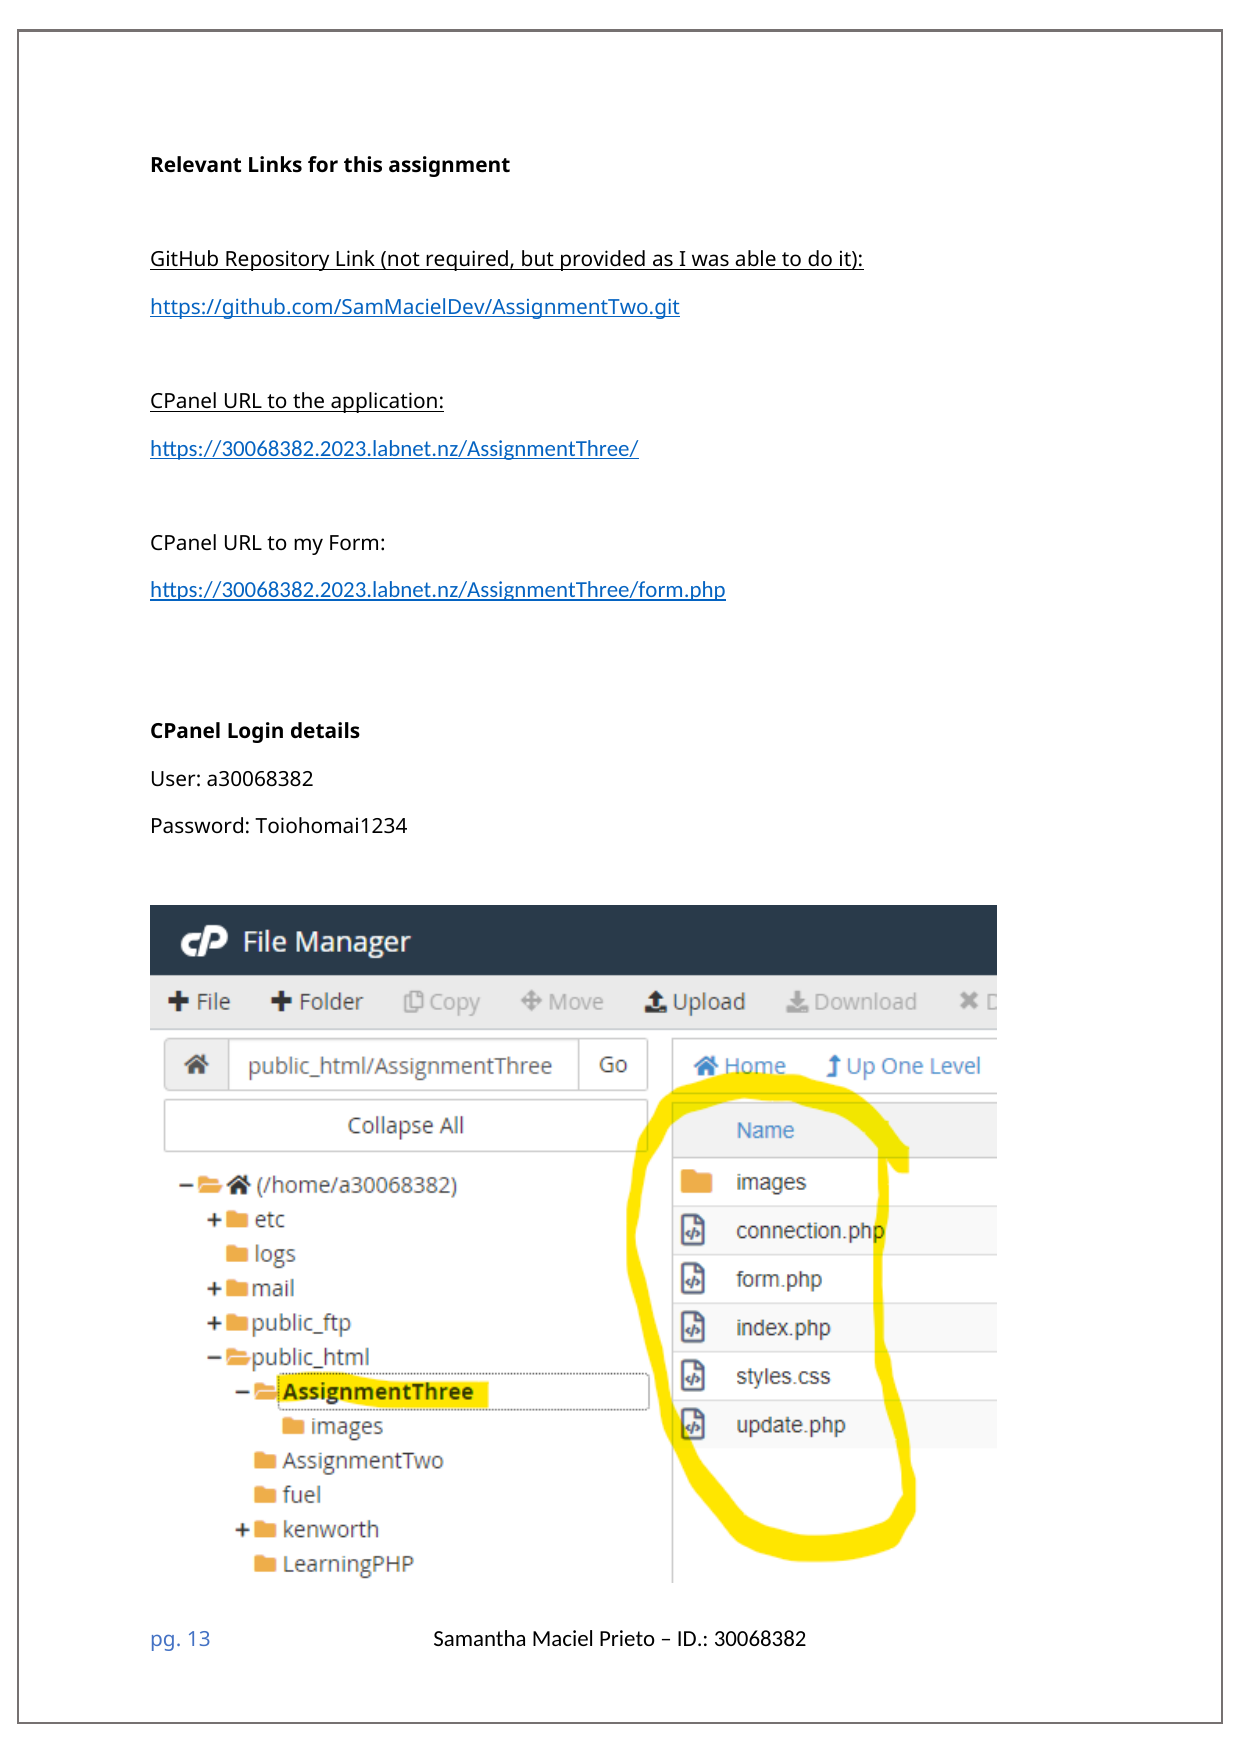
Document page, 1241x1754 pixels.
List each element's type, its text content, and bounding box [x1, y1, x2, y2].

text User: a30068382 [150, 764, 1090, 792]
text Relevant Links for this assignment [150, 150, 1090, 178]
text https://github.com/SamMacielDev/AssignmentTwo.git [150, 292, 1090, 320]
text CPanel Login details [150, 717, 1090, 745]
picture [150, 905, 997, 1583]
text https://30068382.2023.labnet.nz/AssignmentThree/form.php [150, 575, 1090, 603]
text https://30068382.2023.labnet.nz/AssignmentThree/ [150, 434, 1090, 462]
text CPanel URL to the application: [150, 386, 1090, 415]
text Password: Toiohomai1234 [150, 811, 1090, 840]
text GitHub Repository Link (not required, but provided as I was able to do it): [150, 244, 1090, 273]
text CPanel URL to my Form: [150, 528, 1090, 556]
